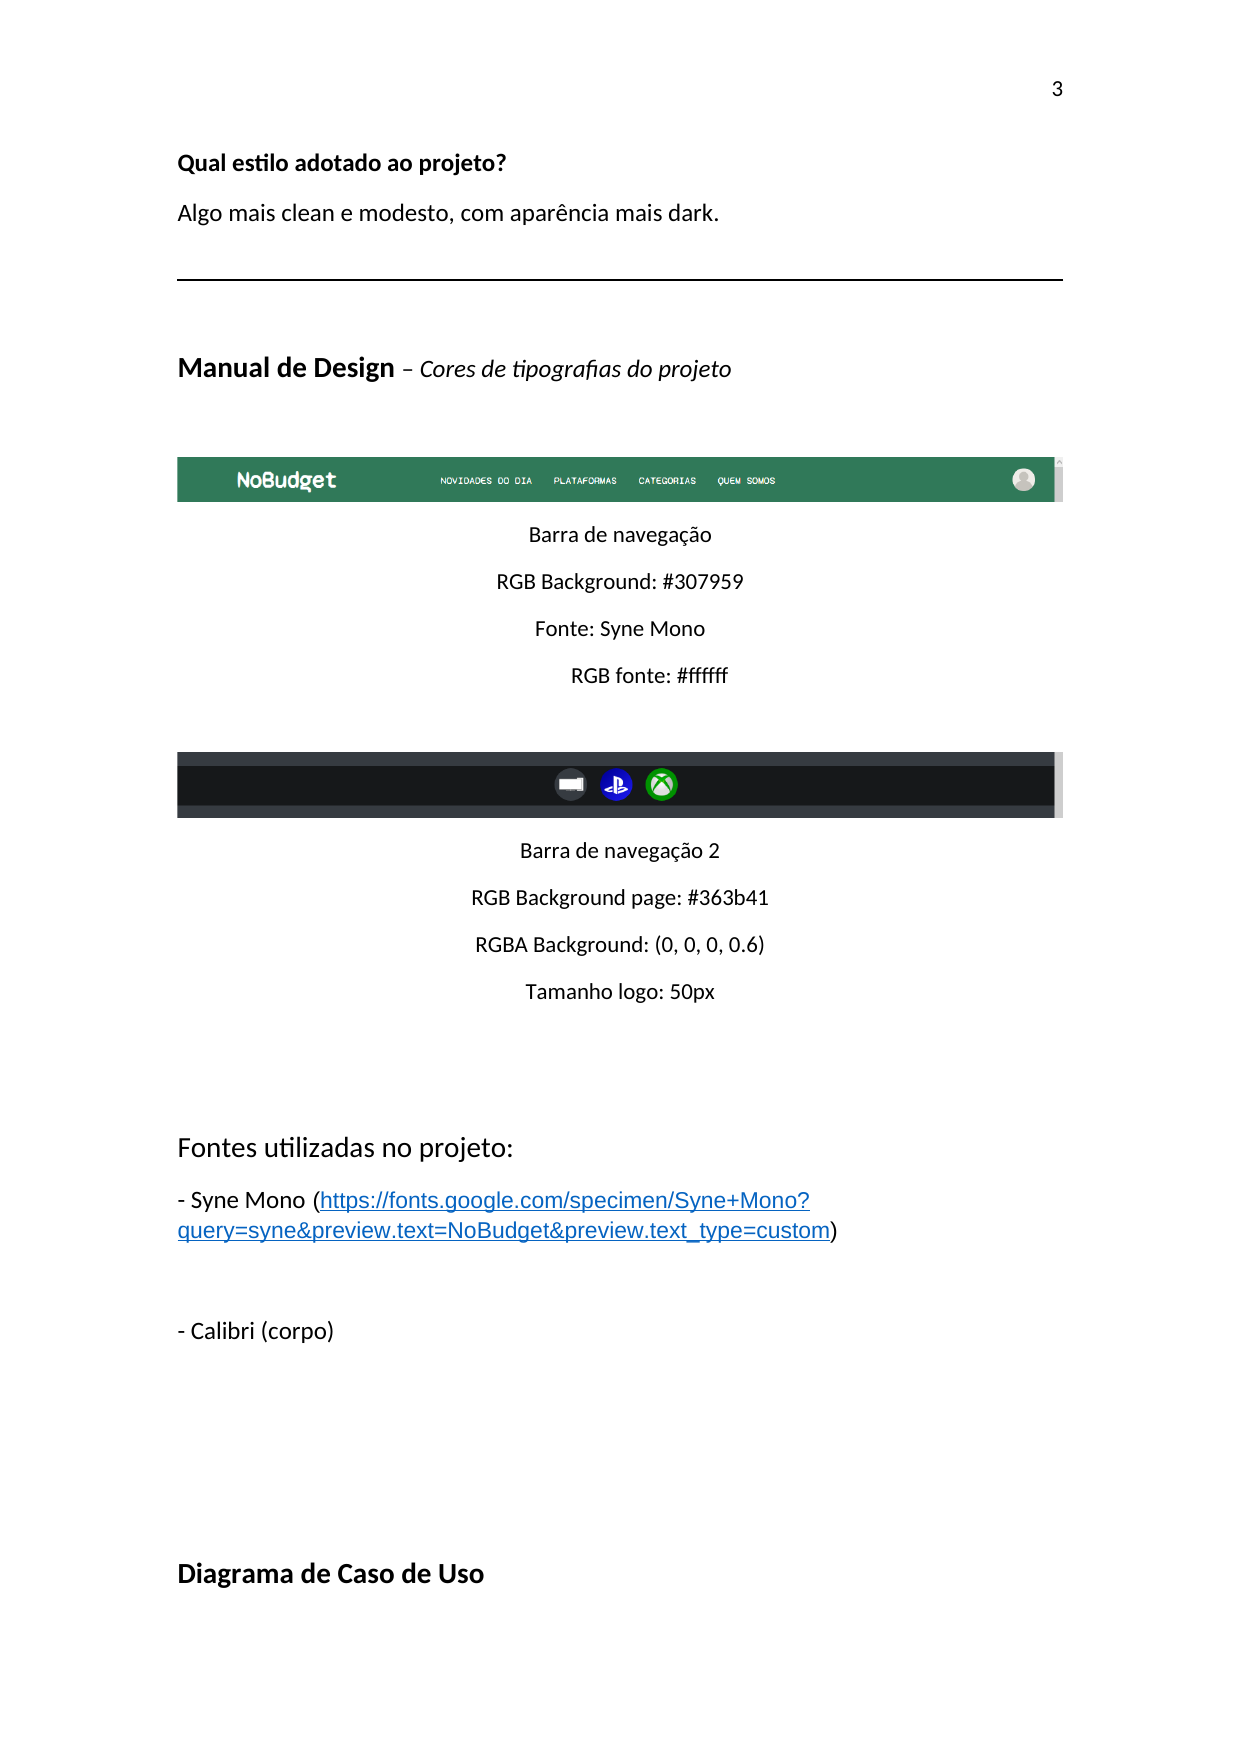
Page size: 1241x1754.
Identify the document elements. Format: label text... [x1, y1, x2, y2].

picture [177, 457, 1063, 502]
text RGBA Background: (0, 0, 0, 0.6) [177, 930, 1063, 958]
text Diagrama de Caso de Uso [177, 1556, 1063, 1591]
text Barra de navegação 2 [177, 836, 1063, 864]
text Fontes utilizadas no projeto: [177, 1129, 1063, 1165]
text RGB Background page: #363b41 [177, 883, 1063, 911]
text Tamanho logo: 50px [177, 977, 1063, 1005]
text - Syne Mono (https://fonts.google.com/specimen/Syne+Mono?query=syne&preview.text=NoBudget&preview.text_type=custom) [177, 1184, 1063, 1243]
text Algo mais clean e modesto, com aparência mais dark. [177, 197, 1063, 228]
picture [177, 752, 1063, 818]
text Manual de Design – Cores de tipografias do projeto [177, 349, 1063, 385]
text - Calibri (corpo) [177, 1315, 1063, 1346]
text RGB fonte: #ffffff [177, 661, 1063, 689]
text Qual estilo adotado ao projeto? [177, 148, 1063, 178]
text RGB Background: #307959 [177, 567, 1063, 595]
text Fonte: Syne Mono [177, 614, 1063, 642]
text Barra de navegação [177, 520, 1063, 548]
